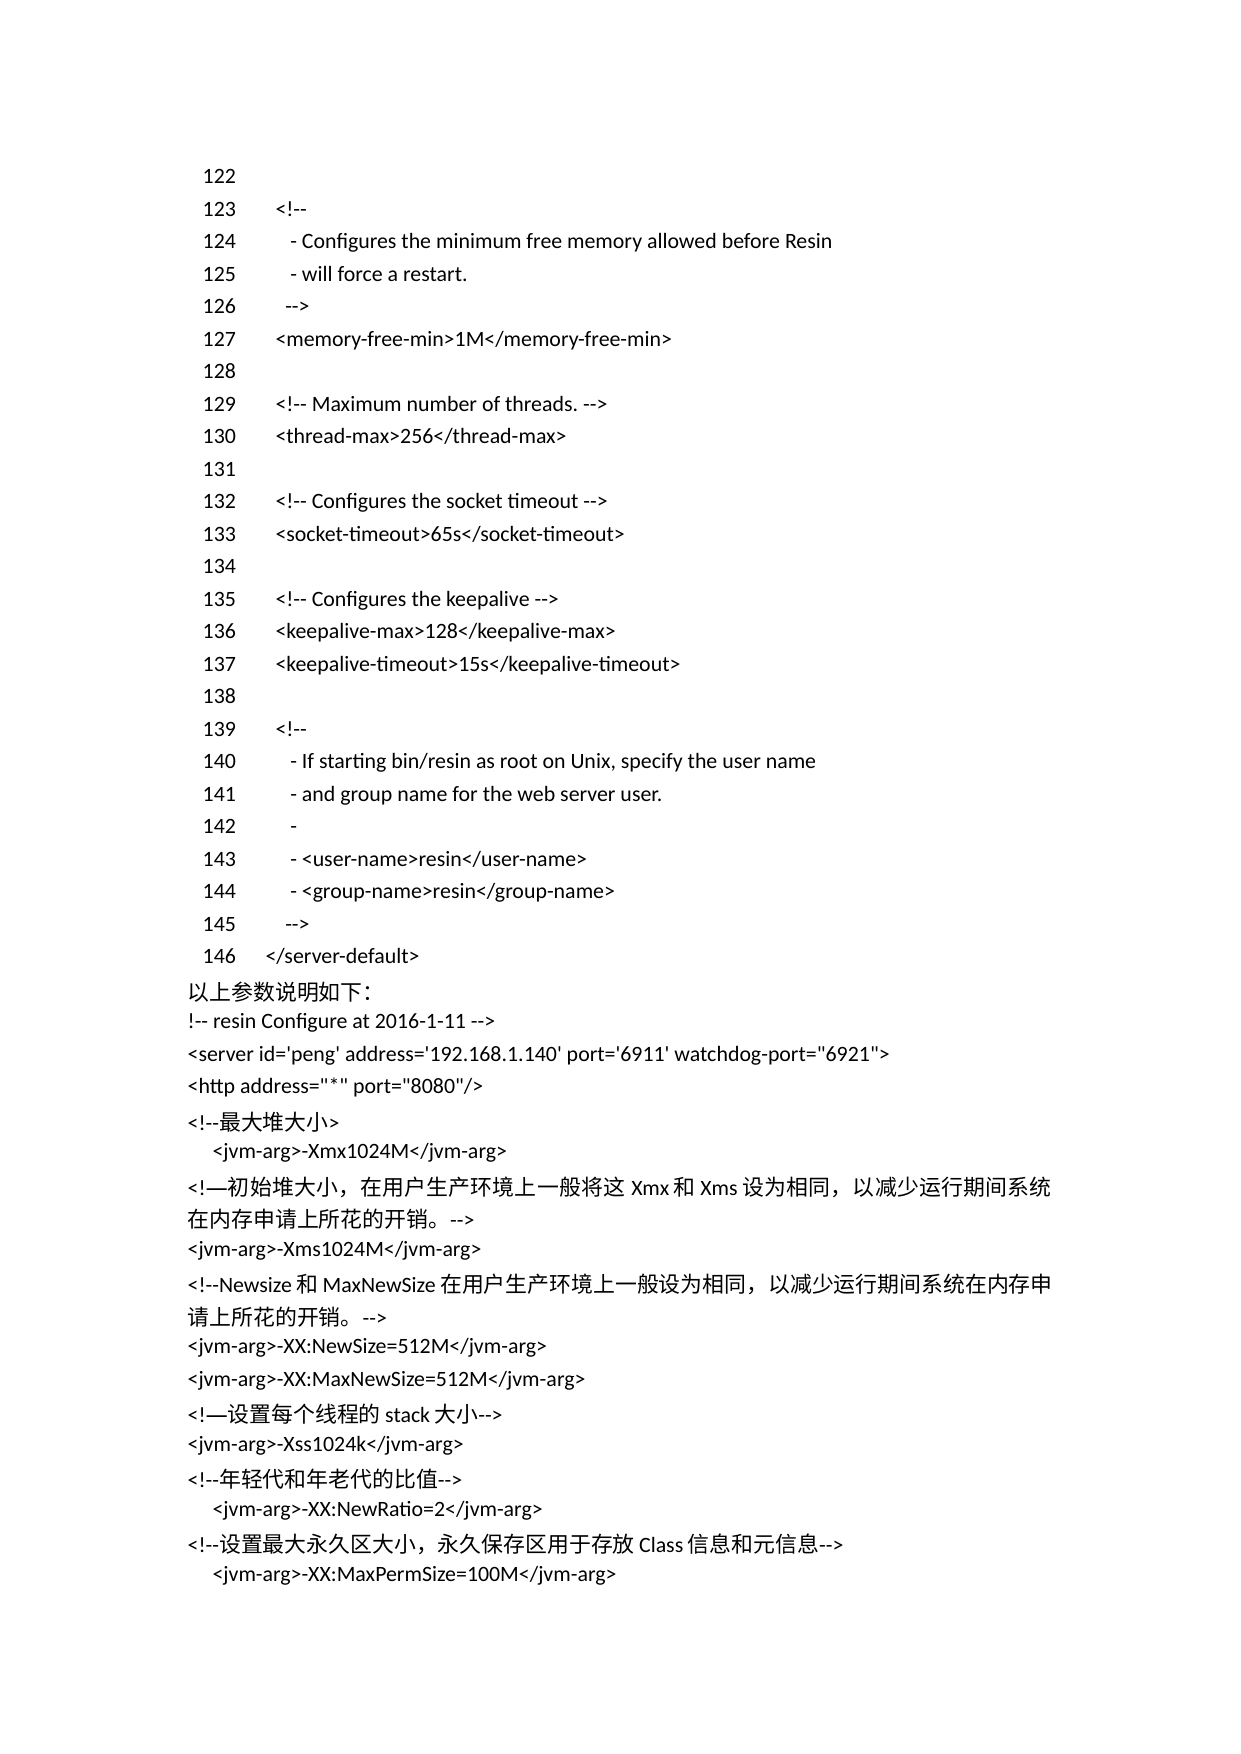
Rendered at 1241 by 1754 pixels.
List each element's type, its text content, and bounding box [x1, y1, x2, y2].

text <!--最大堆大小> [187, 1104, 1053, 1137]
text <!—设置每个线程的stack大小--> [187, 1397, 1053, 1429]
text <jvm-arg>-Xmx1024M</jvm-arg> [187, 1137, 1053, 1169]
text 143 - <user-name>resin</user-name> [187, 844, 1053, 877]
text 140 - If starting bin/resin as root on Unix, specify the user name [187, 747, 1053, 779]
text 128 [187, 357, 1053, 389]
text 135 <!-- Configures the keepalive --> [187, 584, 1053, 617]
text 131 [187, 454, 1053, 487]
text 132 <!-- Configures the socket timeout --> [187, 487, 1053, 519]
text 138 [187, 682, 1053, 714]
text <jvm-arg>-XX:MaxPermSize=100M</jvm-arg> [187, 1559, 1053, 1592]
text <jvm-arg>-XX:NewRatio=2</jvm-arg> [187, 1494, 1053, 1527]
text 以上参数说明如下： [187, 974, 1053, 1007]
text 136 <keepalive-max>128</keepalive-max> [187, 617, 1053, 649]
text <jvm-arg>-Xss1024k</jvm-arg> [187, 1429, 1053, 1462]
text <!--设置最大永久区大小，永久保存区用于存放Class信息和元信息--> [187, 1527, 1053, 1559]
text 123 <!-- [187, 194, 1053, 227]
text 144 - <group-name>resin</group-name> [187, 877, 1053, 909]
text <jvm-arg>-XX:NewSize=512M</jvm-arg> [187, 1332, 1053, 1364]
text 145 --> [187, 909, 1053, 942]
text <!--年轻代和年老代的比值--> [187, 1462, 1053, 1494]
text 127 <memory-free-min>1M</memory-free-min> [187, 324, 1053, 357]
text 137 <keepalive-timeout>15s</keepalive-timeout> [187, 649, 1053, 682]
text <server id='peng' address='192.168.1.140' port='6911' watchdog-port="6921"> [187, 1039, 1053, 1072]
text <http address="*" port="8080"/> [187, 1072, 1053, 1104]
text 139 <!-- [187, 714, 1053, 747]
text 130 <thread-max>256</thread-max> [187, 422, 1053, 454]
text 142 - [187, 812, 1053, 844]
text 134 [187, 552, 1053, 584]
text <jvm-arg>-XX:MaxNewSize=512M</jvm-arg> [187, 1364, 1053, 1397]
text 126 --> [187, 292, 1053, 324]
text 146 </server-default> [187, 942, 1053, 974]
text 124 - Configures the minimum free memory allowed before Resin [187, 227, 1053, 259]
text 129 <!-- Maximum number of threads. --> [187, 389, 1053, 422]
text <jvm-arg>-Xms1024M</jvm-arg> [187, 1234, 1053, 1267]
text 125 - will force a restart. [187, 259, 1053, 292]
text 133 <socket-timeout>65s</socket-timeout> [187, 519, 1053, 552]
text 141 - and group name for the web server user. [187, 779, 1053, 812]
text <!--Newsize和MaxNewSize在用户生产环境上一般设为相同，以减少运行期间系统在内存申请上所花的开销。--> [187, 1267, 1053, 1332]
text !-- resin Configure at 2016-1-11 --> [187, 1007, 1053, 1039]
text 122 [187, 162, 1053, 194]
text <!—初始堆大小，在用户生产环境上一般将这Xmx和Xms设为相同，以减少运行期间系统在内存申请上所花的开销。--> [187, 1169, 1053, 1234]
